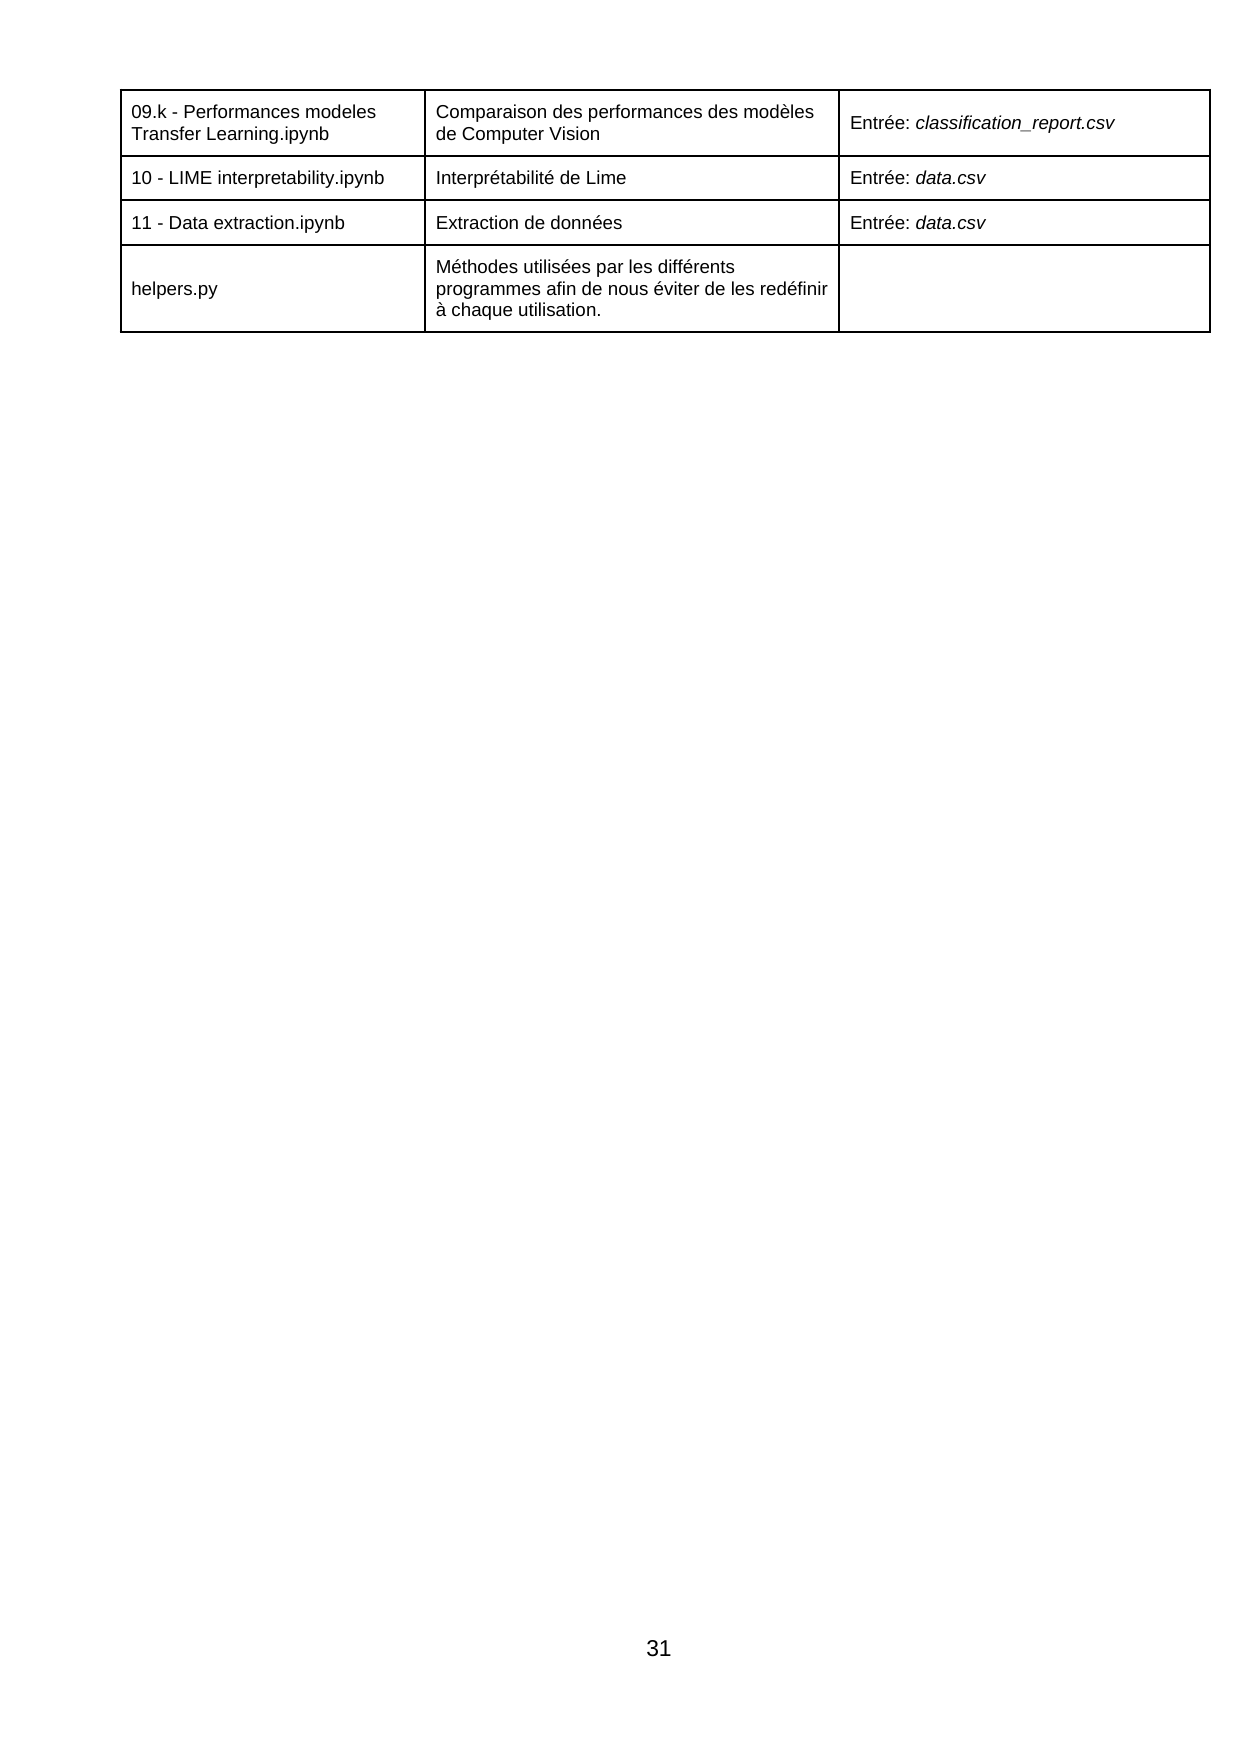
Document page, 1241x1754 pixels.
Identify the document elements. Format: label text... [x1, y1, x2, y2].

table_cell [840, 246, 1209, 331]
table_cell helpers.py [122, 246, 424, 331]
table_cell 11 - Data extraction.ipynb [122, 201, 424, 243]
table_cell Comparaison des performances des modèles de Computer Vision [426, 91, 838, 154]
table_cell 09.k - Performances modeles Transfer Learning.ipynb [122, 91, 424, 154]
table_cell Extraction de données [426, 201, 838, 243]
table_cell Entrée: classification_report.csv [840, 91, 1209, 154]
table_cell Entrée: data.csv [840, 157, 1209, 199]
table_cell 10 - LIME interpretability.ipynb [122, 157, 424, 199]
table_cell Entrée: data.csv [840, 201, 1209, 243]
table_cell Interprétabilité de Lime [426, 157, 838, 199]
table_cell Méthodes utilisées par les différents programmes afin de nous éviter de les redéfinir à chaque utilisation. [426, 246, 838, 331]
